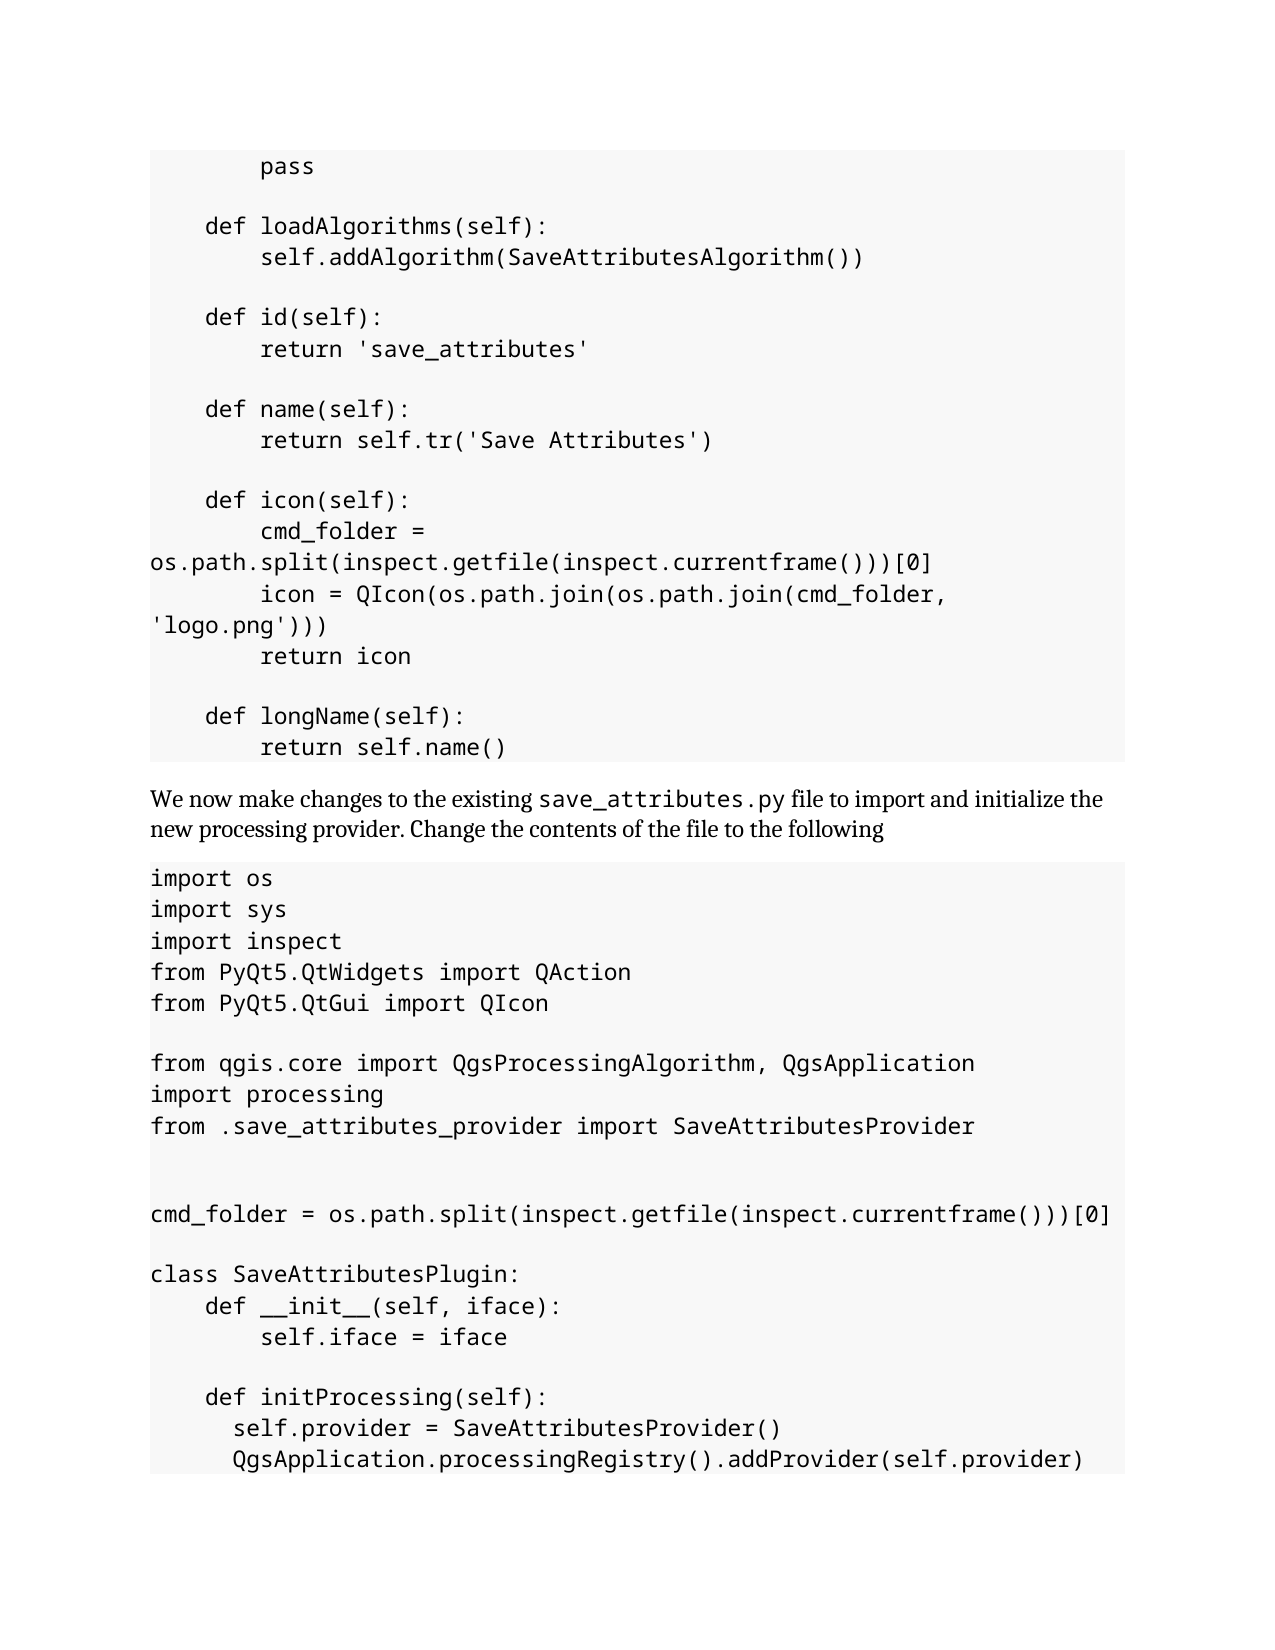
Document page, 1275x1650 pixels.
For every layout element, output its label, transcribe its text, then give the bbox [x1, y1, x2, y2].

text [150, 862, 1125, 1474]
text We now make changes to the existing save_attributes.py file to import and initialize the new processing provider. Change the contents of the file to the following [150, 783, 1125, 843]
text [150, 150, 1125, 762]
